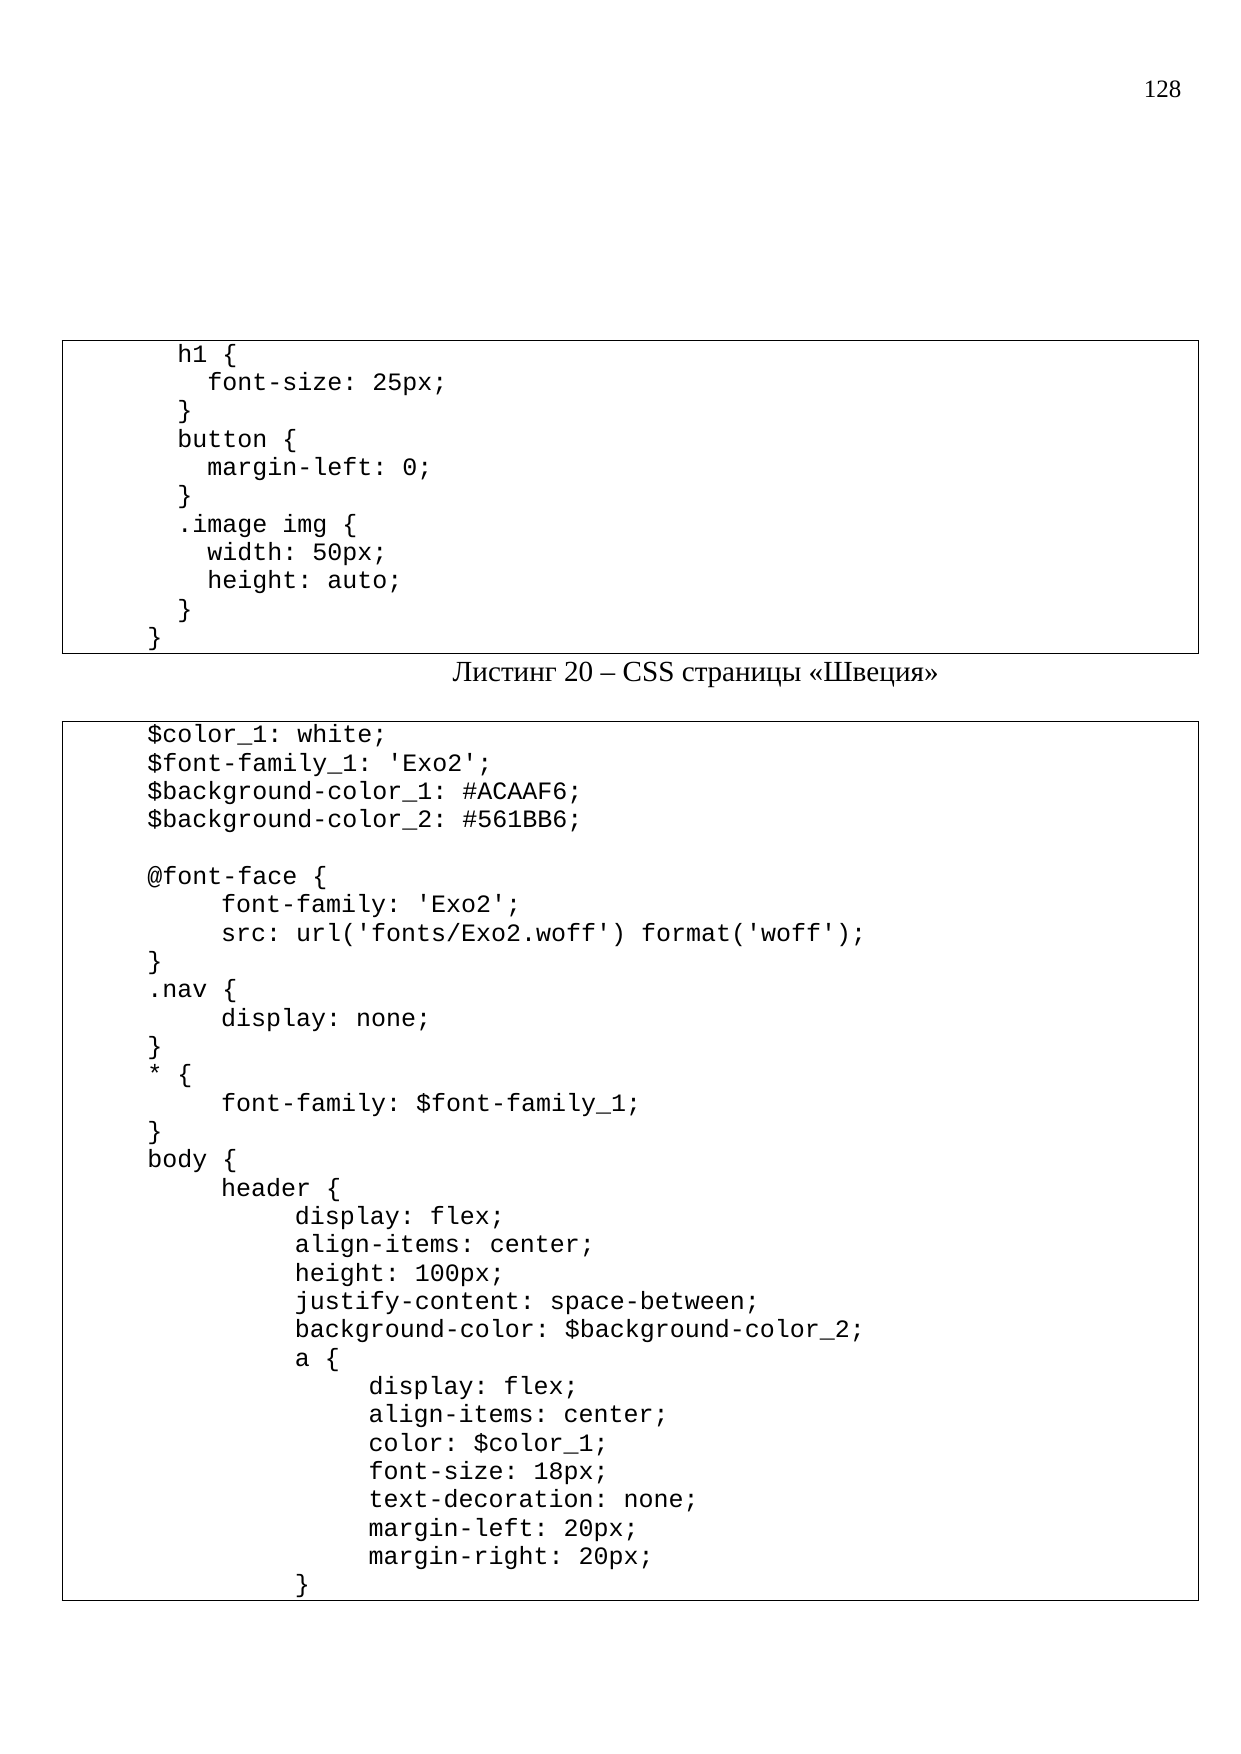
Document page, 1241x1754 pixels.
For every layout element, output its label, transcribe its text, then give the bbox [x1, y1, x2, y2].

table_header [63, 722, 1198, 1600]
text Листинг 20 – CSS страницы «Швеция» [136, 654, 1181, 687]
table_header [63, 341, 1198, 653]
